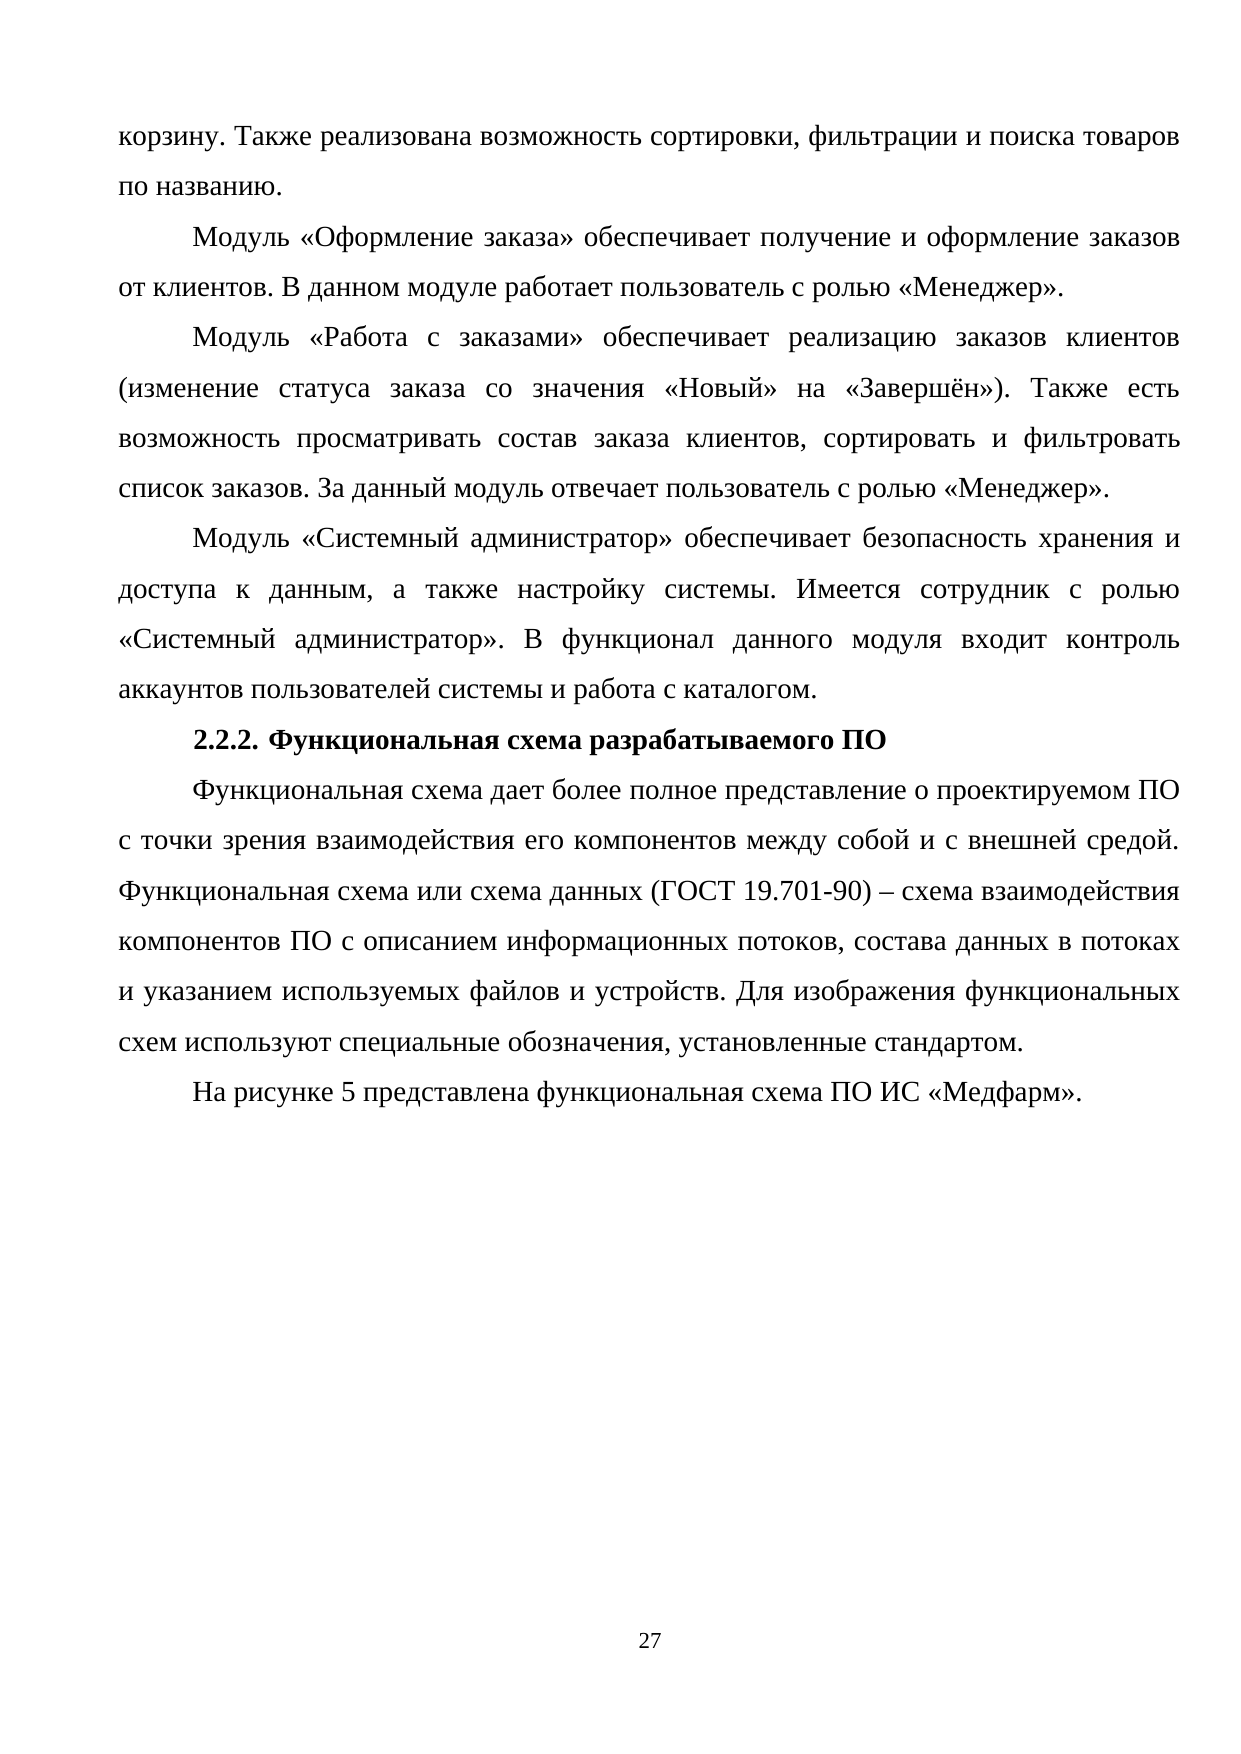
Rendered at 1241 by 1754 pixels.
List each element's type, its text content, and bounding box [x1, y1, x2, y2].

text Функциональная схема дает более полное представление о проектируемом ПО с точки зрения взаимодействия его компонентов между собой и с внешней средой. Функциональная схема или схема данных (ГОСТ 19.701-90) – схема взаимодействия компонентов ПО с описанием информационных потоков, состава данных в потоках и указанием используемых файлов и устройств. Для изображения функциональных схем используют специальные обозначения, установленные стандартом. [118, 772, 1181, 1057]
text Модуль «Работа с заказами» обеспечивает реализацию заказов клиентов (изменение статуса заказа со значения «Новый» на «Завершён»). Также есть возможность просматривать состав заказа клиентов, сортировать и фильтровать список заказов. За данный модуль отвечает пользователь с ролью «Менеджер». [118, 319, 1181, 504]
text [118, 118, 1181, 202]
text Модуль «Системный администратор» обеспечивает безопасность хранения и доступа к данным, а также настройку системы. Имеется сотрудник с ролью «Системный администратор». В функционал данного модуля входит контроль аккаунтов пользователей системы и работа с каталогом. [118, 521, 1181, 705]
text Модуль «Оформление заказа» обеспечивает получение и оформление заказов от клиентов. В данном модуле работает пользователь с ролью «Менеджер». [118, 219, 1181, 303]
text На рисунке 5 представлена функциональная схема ПО ИС «Медфарм». [118, 1074, 1181, 1108]
subtitle Функциональная схема разрабатываемого ПО [193, 722, 1181, 755]
